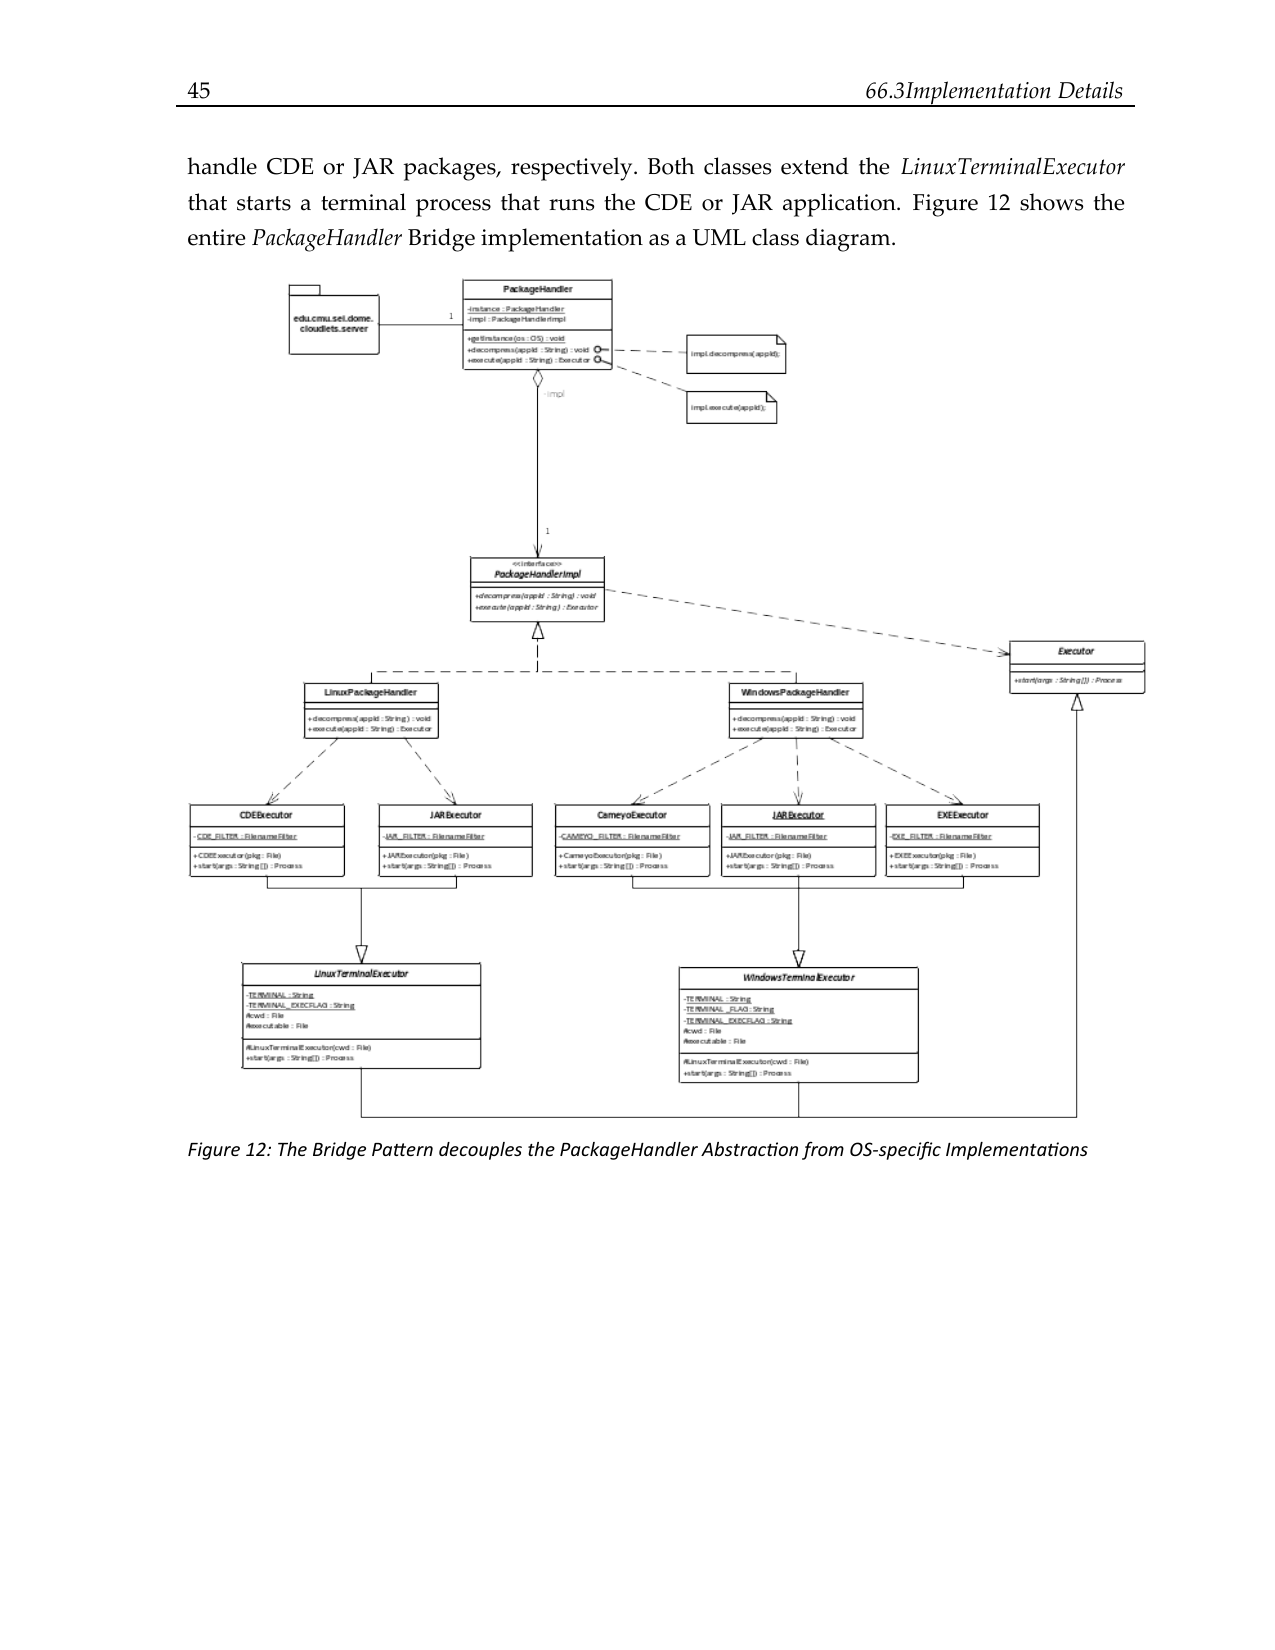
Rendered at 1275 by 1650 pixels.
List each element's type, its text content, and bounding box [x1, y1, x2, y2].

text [187, 150, 1125, 252]
